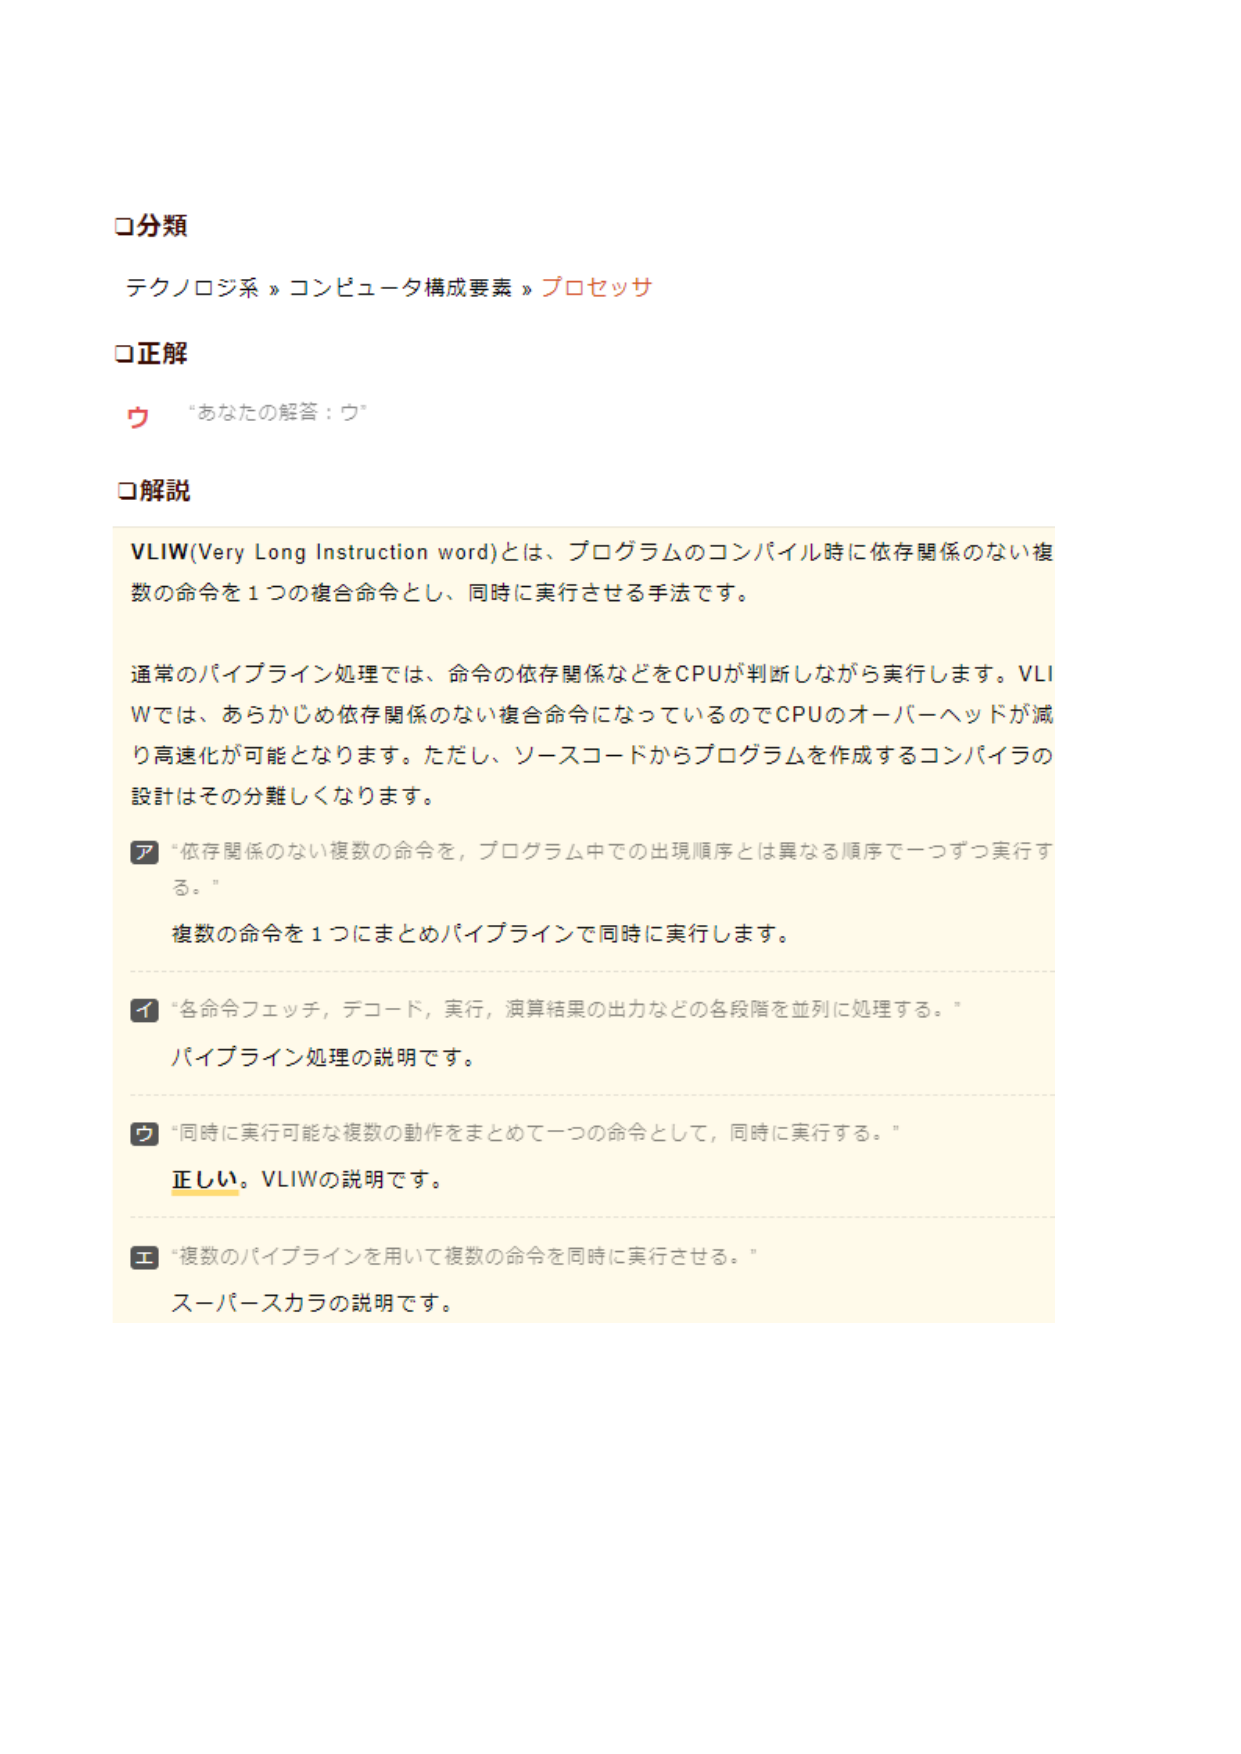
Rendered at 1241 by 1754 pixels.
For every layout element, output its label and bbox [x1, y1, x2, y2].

picture [112, 464, 1055, 1323]
picture [112, 202, 819, 443]
